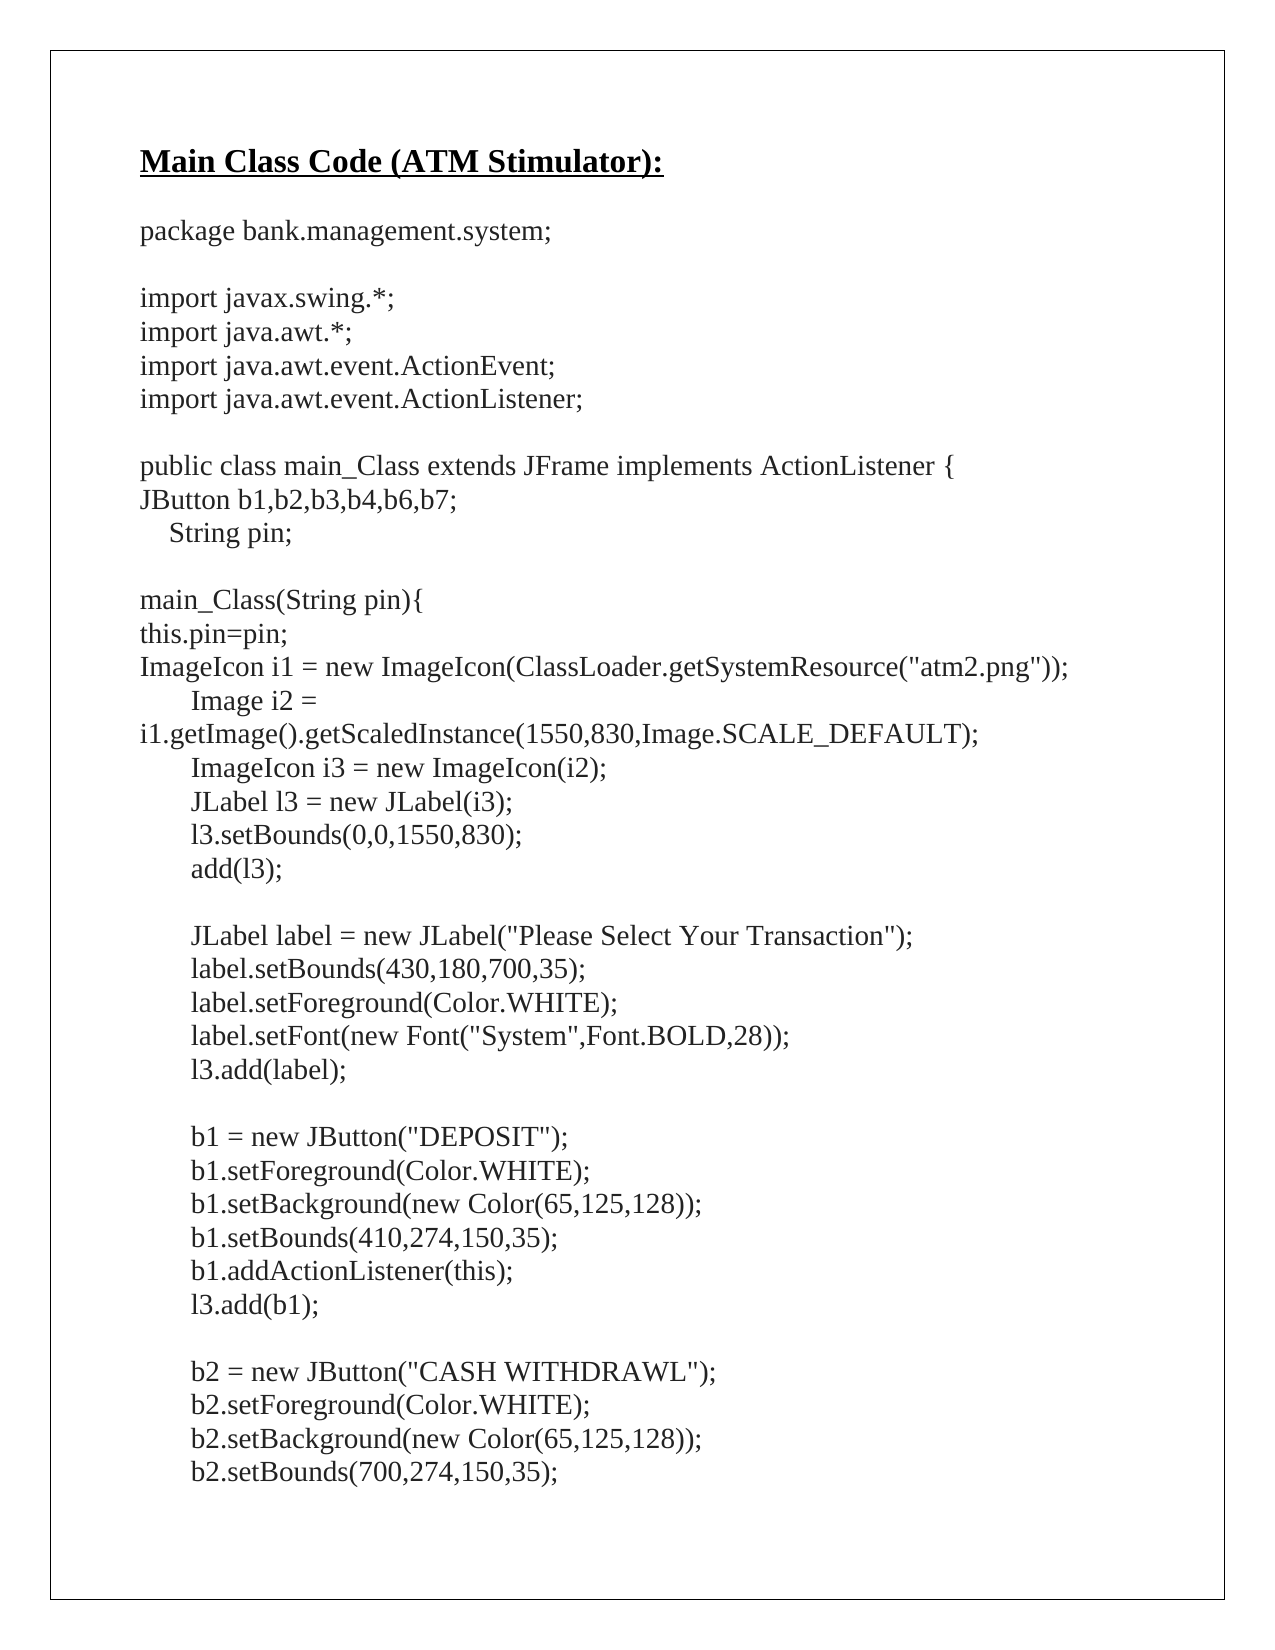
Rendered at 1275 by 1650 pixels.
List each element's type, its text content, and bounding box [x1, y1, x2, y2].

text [139, 213, 1133, 1488]
text Main Class Code (ATM Stimulator): [139, 142, 1133, 180]
